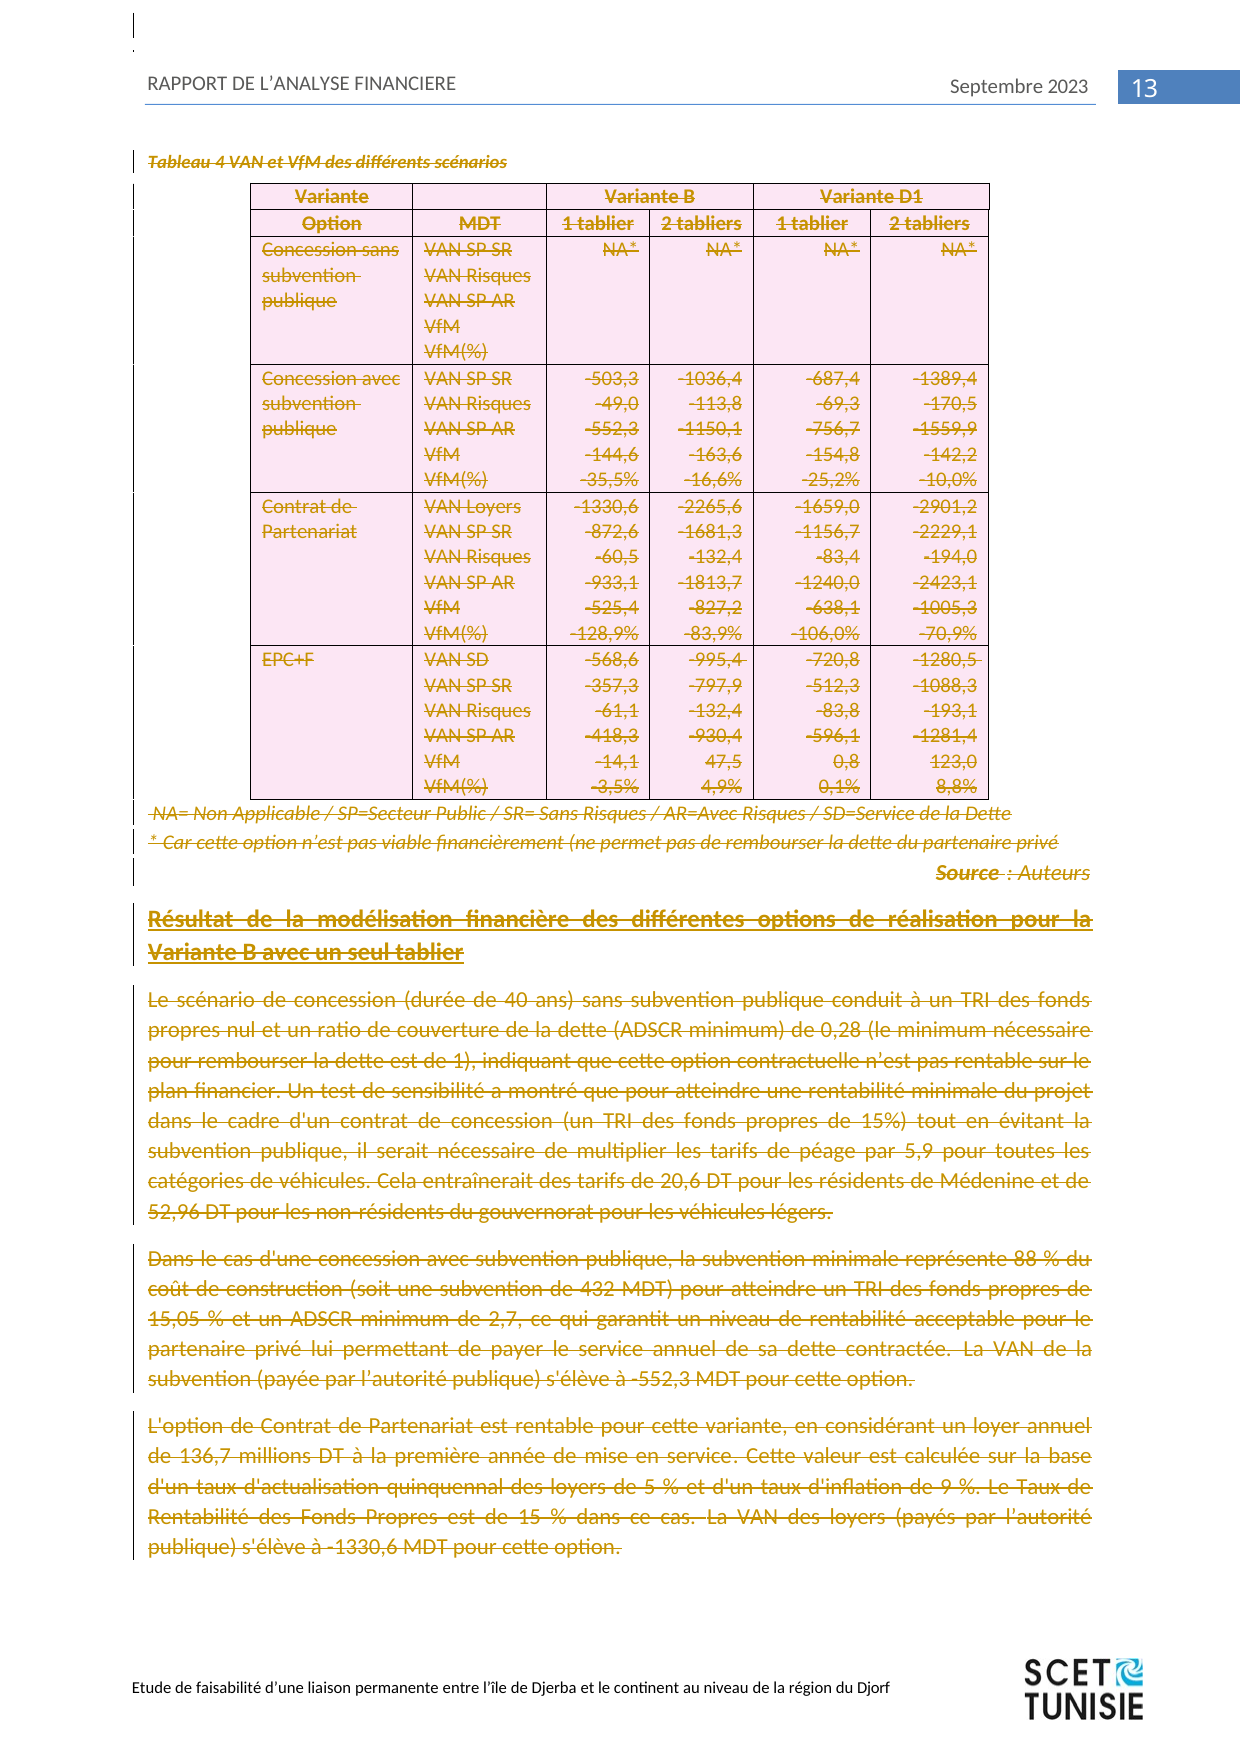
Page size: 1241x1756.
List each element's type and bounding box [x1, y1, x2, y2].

picture [1024, 1658, 1143, 1720]
